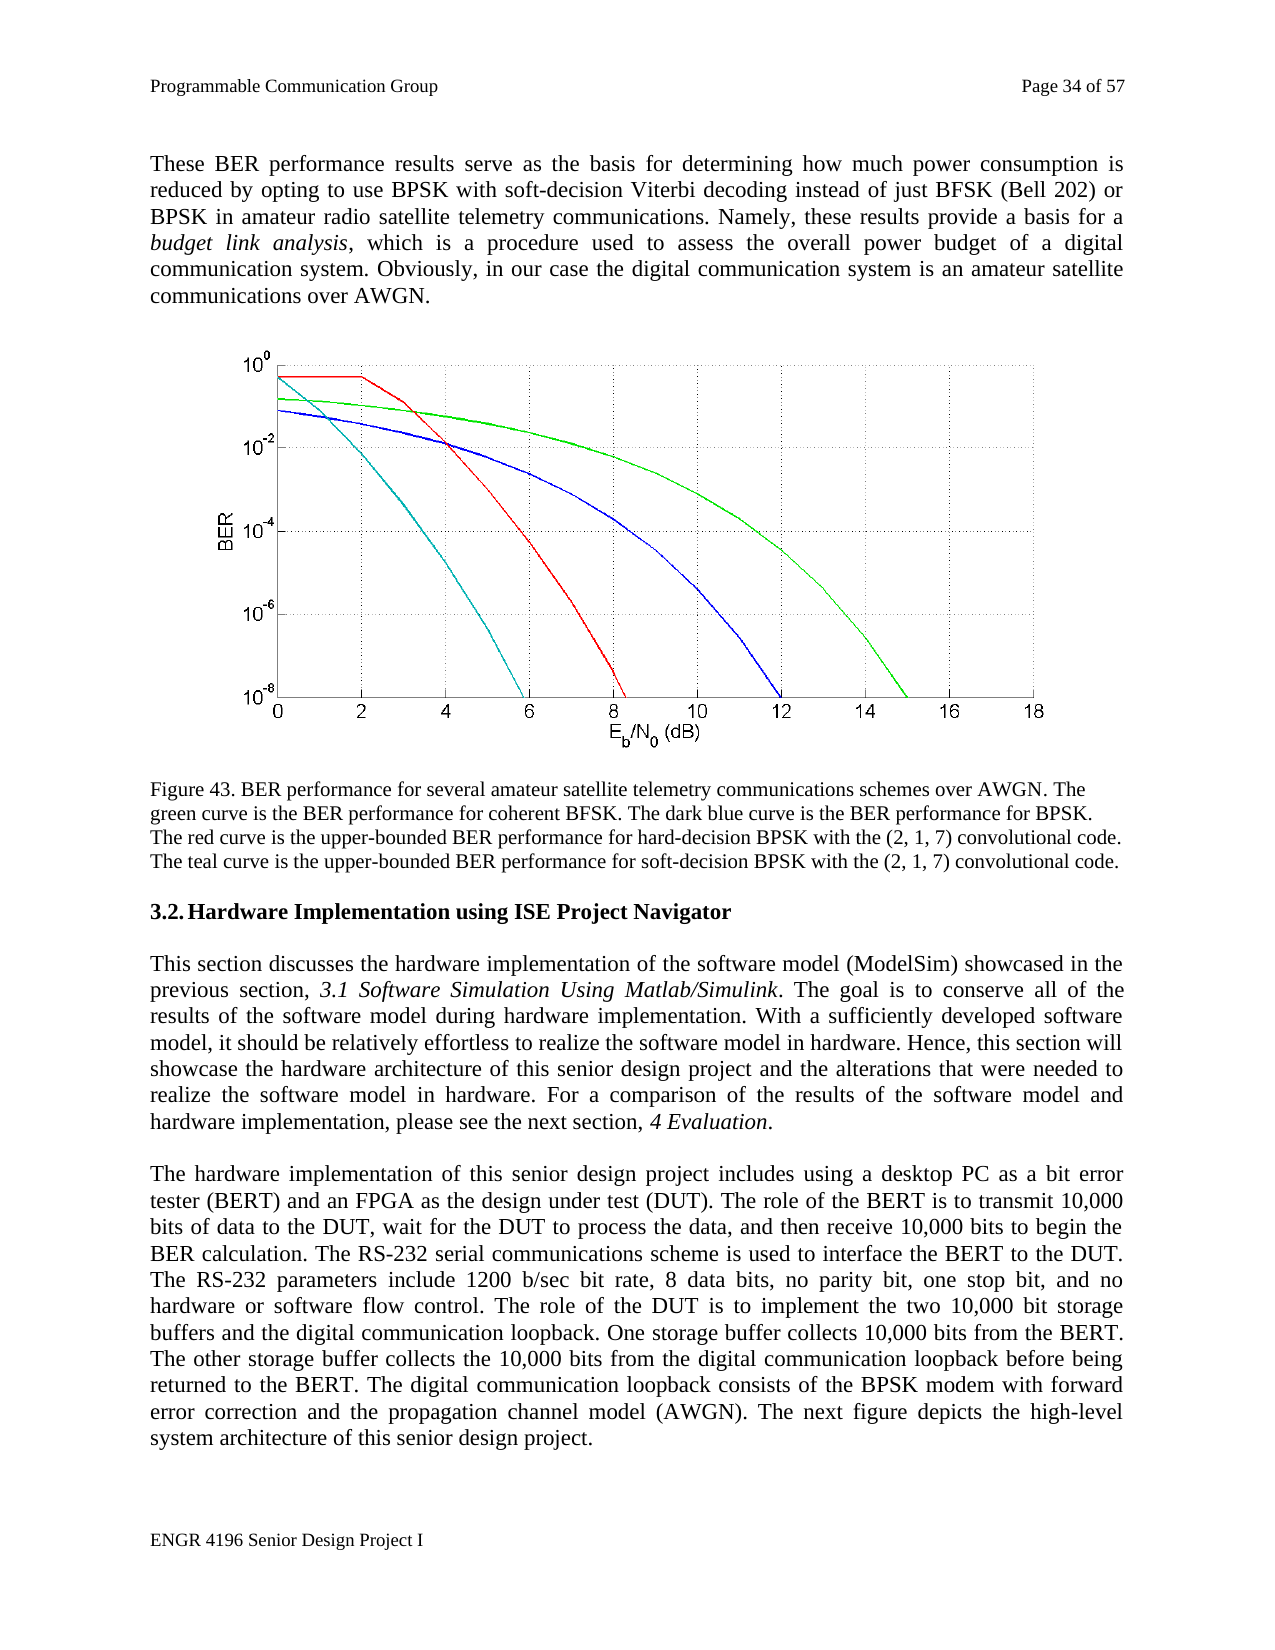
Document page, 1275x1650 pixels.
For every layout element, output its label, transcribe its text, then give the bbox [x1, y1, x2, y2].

text This section discusses the hardware implementation of the software model (ModelSim) showcased in the previous section, 3.1 Software Simulation Using Matlab/Simulink. The goal is to conserve all of the results of the software model during hardware implementation. With a sufficiently developed software model, it should be relatively effortless to realize the software model in hardware. Hence, this section will showcase the hardware architecture of this senior design project and the alterations that were needed to realize the software model in hardware. For a comparison of the results of the software model and hardware implementation, please see the next section, 4 Evaluation. [150, 950, 1125, 1134]
subtitle Hardware Implementation using ISE Project Navigator [150, 898, 1125, 925]
picture [150, 333, 1125, 752]
text These BER performance results serve as the basis for determining how much power consumption is reduced by opting to use BPSK with soft-decision Viterbi decoding instead of just BFSK (Bell 202) or BPSK in amateur radio satellite telemetry communications. Namely, these results provide a basis for a budget link analysis, which is a procedure used to assess the overall power budget of a digital communication system. Obviously, in our case the digital communication system is an amateur satellite communications over AWGN. [150, 150, 1125, 308]
text The hardware implementation of this senior design project includes using a desktop PC as a bit error tester (BERT) and an FPGA as the design under test (DUT). The role of the BERT is to transmit 10,000 bits of data to the DUT, wait for the DUT to process the data, and then receive 10,000 bits to begin the BER calculation. The RS-232 serial communications scheme is used to interface the BERT to the DUT. The RS-232 parameters include 1200 b/sec bit rate, 8 data bits, no parity bit, one stop bit, and no hardware or software flow control. The role of the DUT is to implement the two 10,000 bit storage buffers and the digital communication loopback. One storage buffer collects 10,000 bits from the BERT. The other storage buffer collects the 10,000 bits from the digital communication loopback before being returned to the BERT. The digital communication loopback consists of the BPSK modem with forward error correction and the propagation channel model (AWGN). The next figure depicts the high-level system architecture of this senior design project. [150, 1161, 1125, 1450]
text Figure 43. BER performance for several amateur satellite telemetry communications schemes over AWGN. The green curve is the BER performance for coherent BFSK. The dark blue curve is the BER performance for BPSK. The red curve is the upper-bounded BER performance for hard-decision BPSK with the (2, 1, 7) convolutional code. The teal curve is the upper-bounded BER performance for soft-decision BPSK with the (2, 1, 7) convolutional code. [150, 777, 1125, 873]
